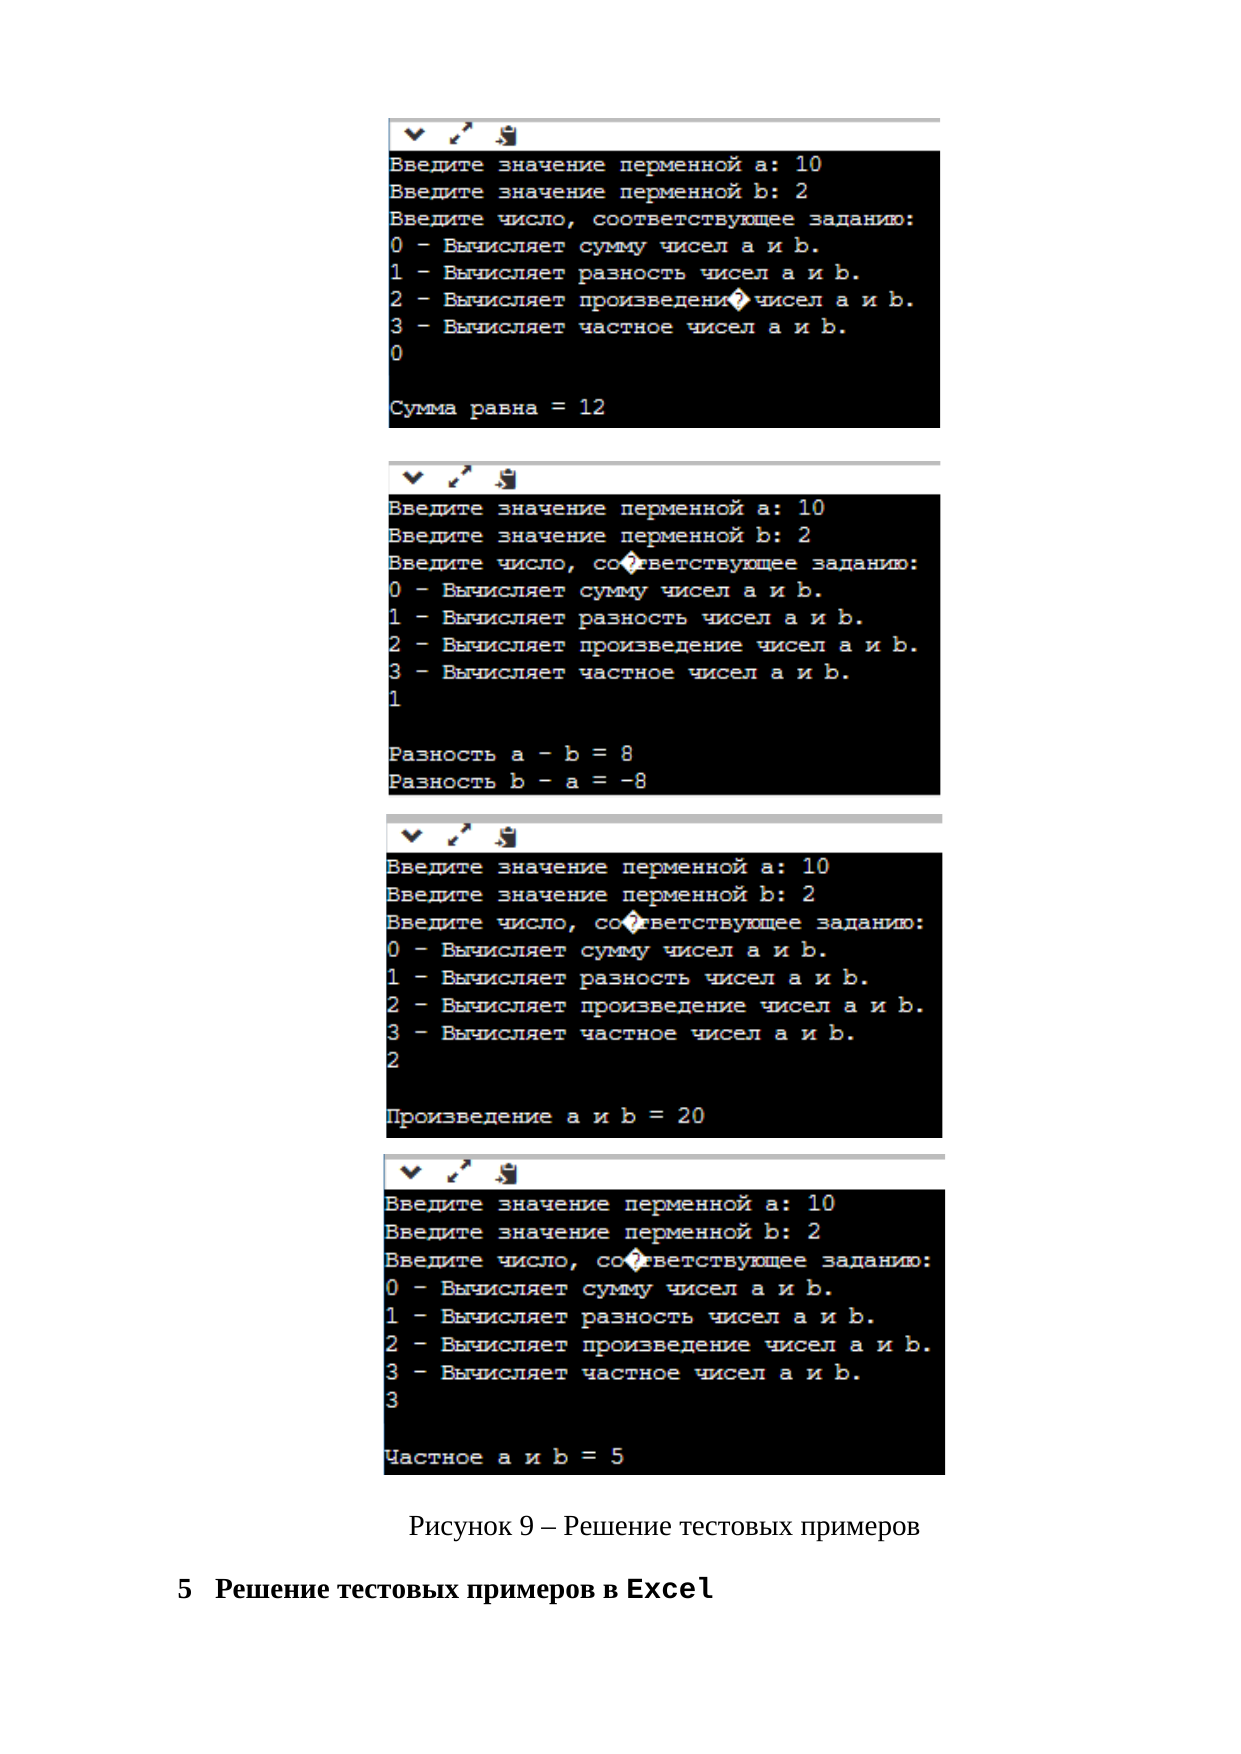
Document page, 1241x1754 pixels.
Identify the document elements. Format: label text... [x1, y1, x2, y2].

picture [388, 118, 941, 428]
picture [383, 1154, 946, 1475]
subtitle Решение тестовых примеров в Excel [177, 1571, 1152, 1607]
picture [388, 461, 941, 798]
picture [386, 814, 943, 1138]
